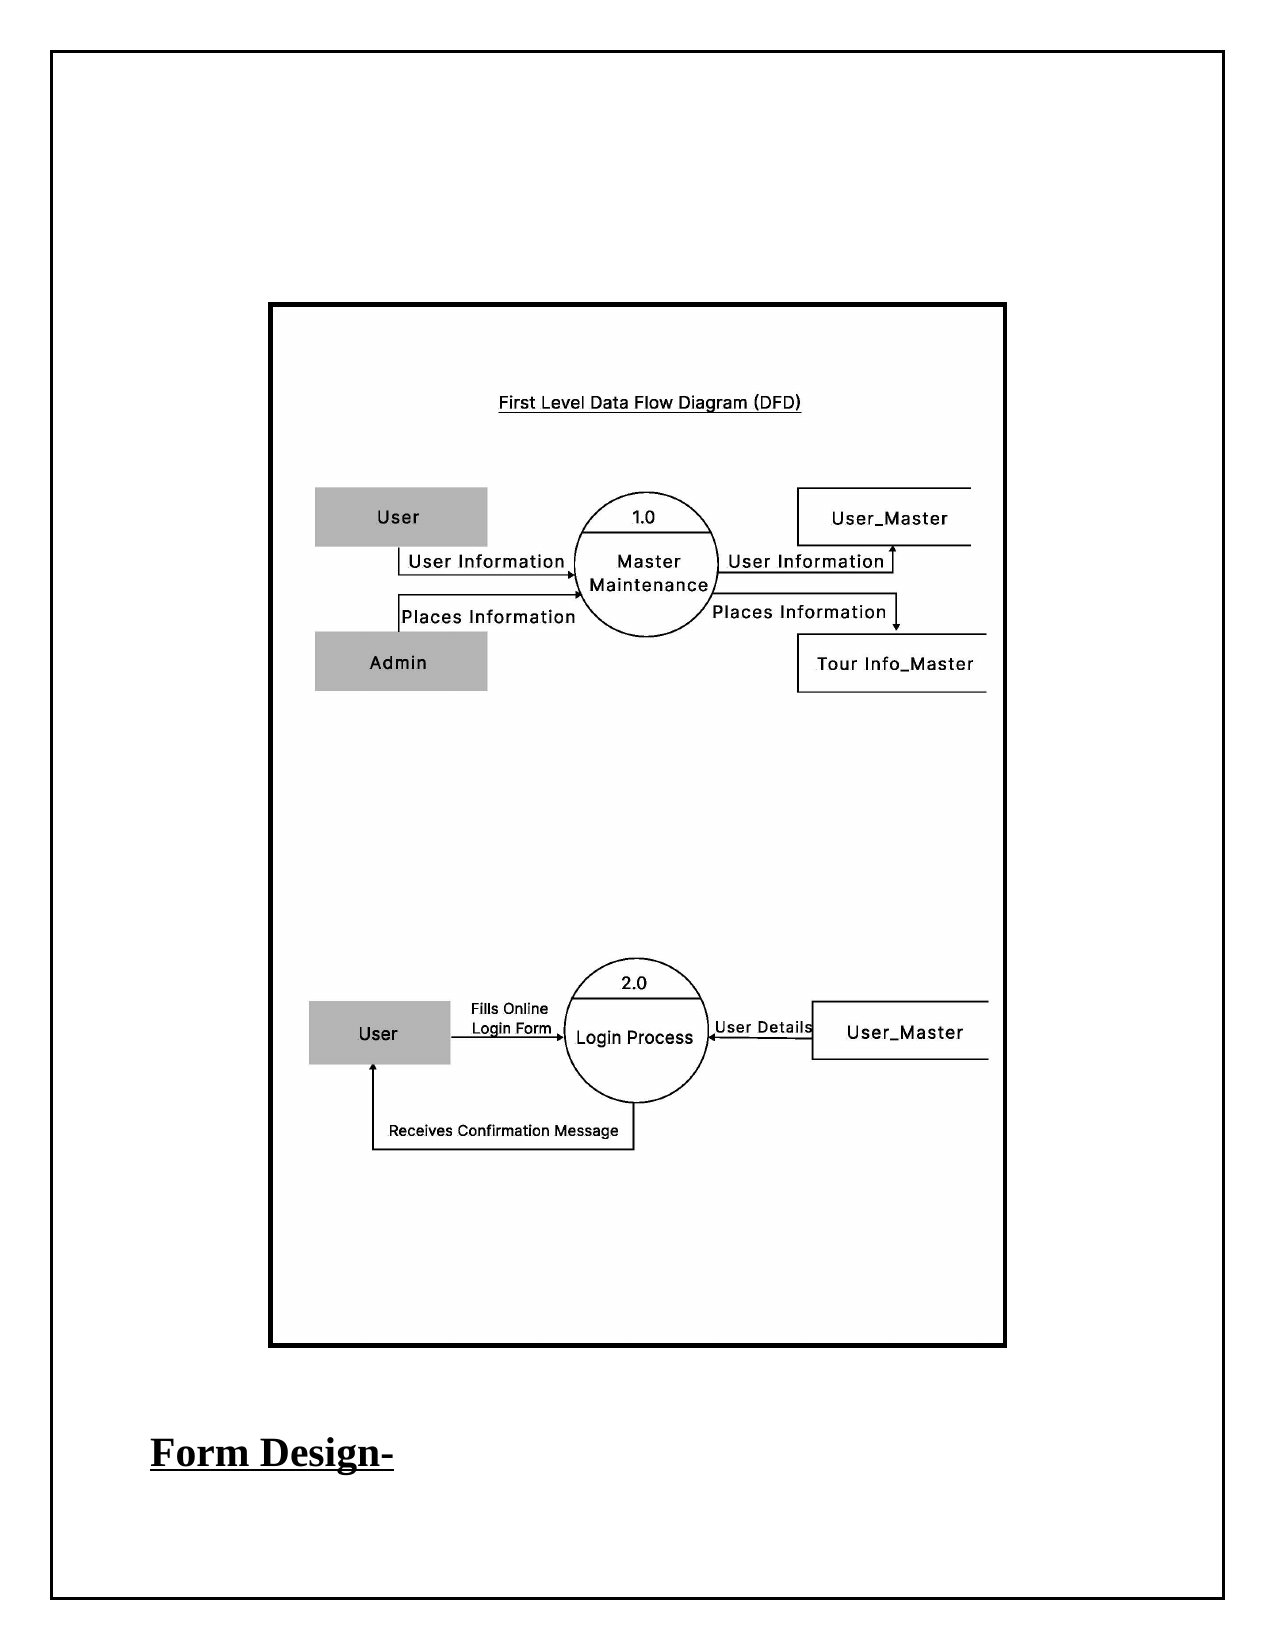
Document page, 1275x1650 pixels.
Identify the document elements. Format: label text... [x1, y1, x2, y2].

picture [273, 307, 1003, 1343]
text Form Design- [150, 1428, 1125, 1476]
